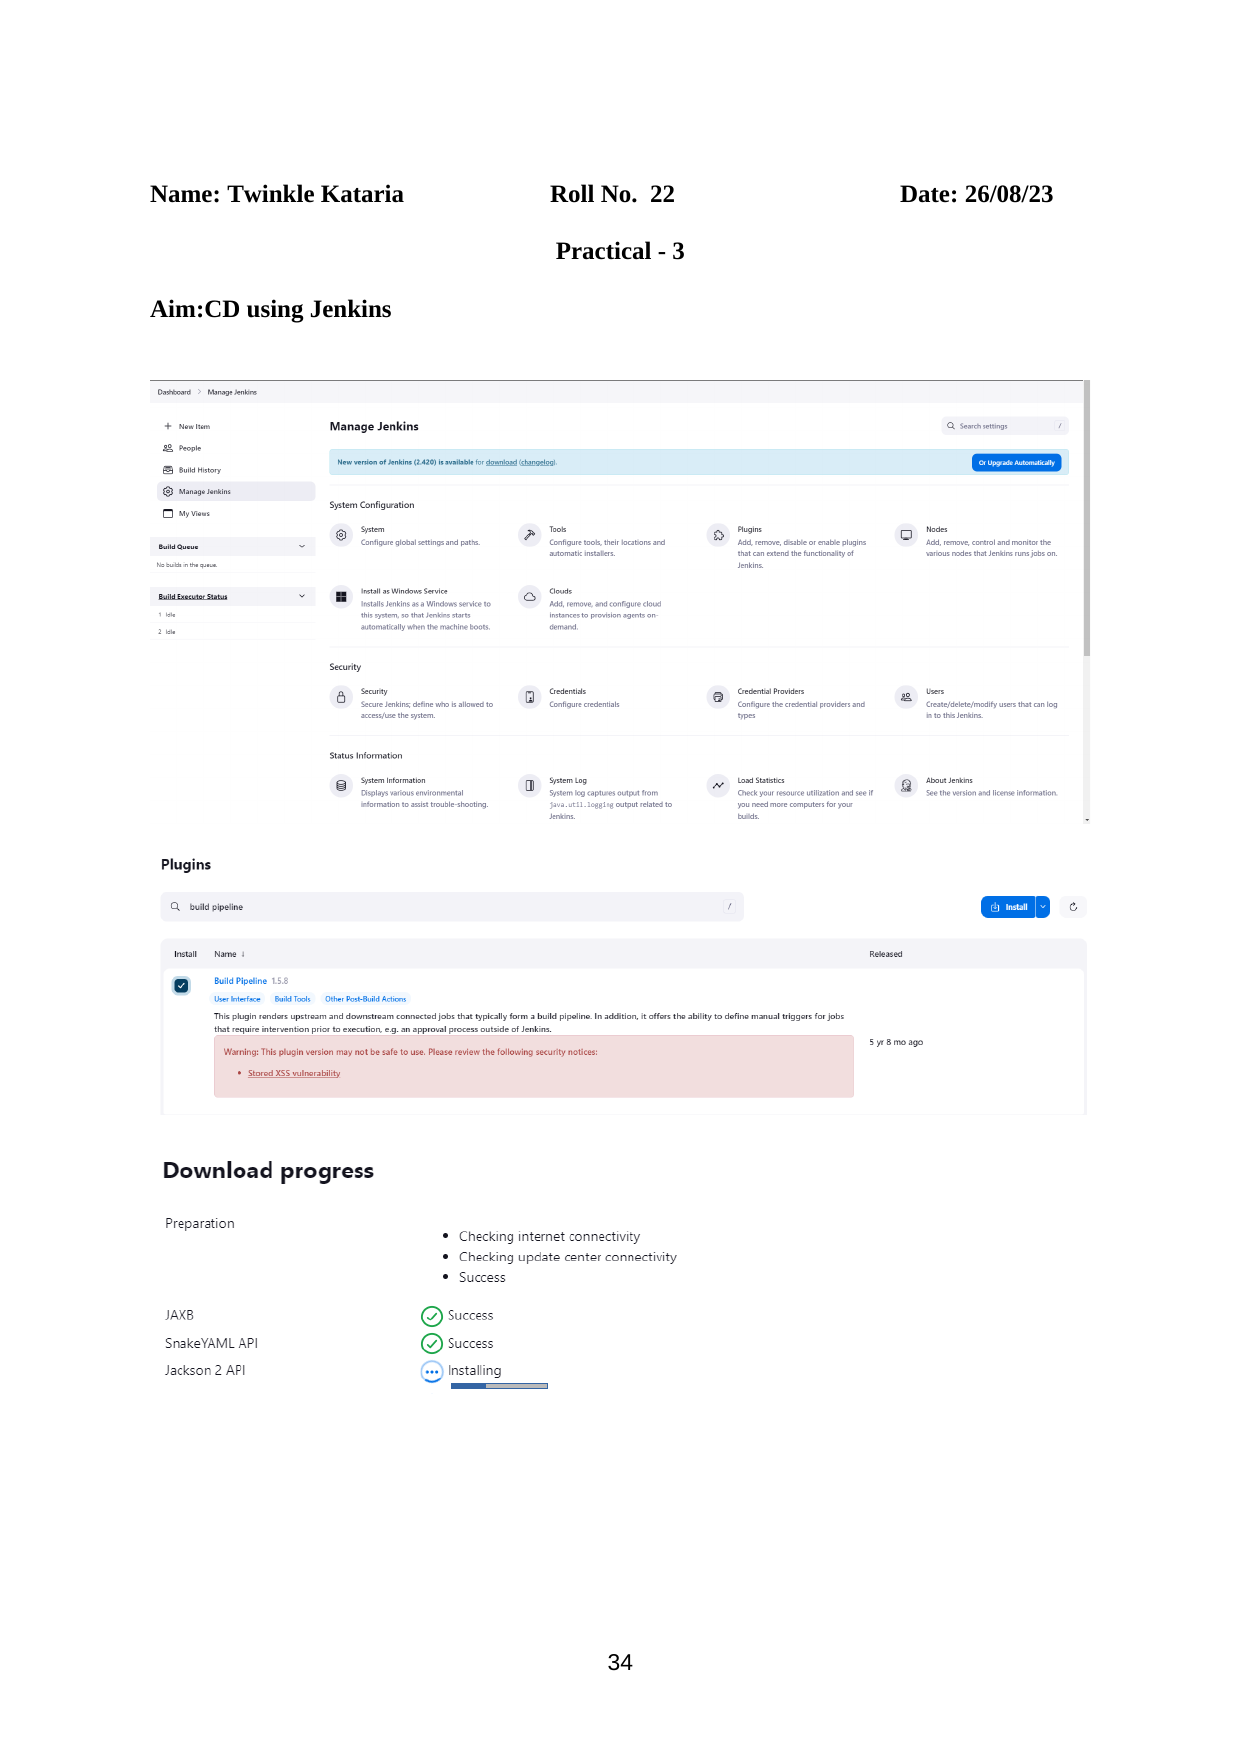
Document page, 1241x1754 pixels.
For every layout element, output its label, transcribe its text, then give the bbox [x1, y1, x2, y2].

picture [150, 852, 1091, 1115]
picture [150, 380, 1091, 824]
text Aim:CD using Jenkins [150, 294, 1090, 322]
picture [150, 1143, 750, 1394]
text Name: Twinkle Kataria Roll No. 22 Date: 26/08/23 [150, 179, 1090, 207]
subtitle Practical - 3 [150, 236, 1090, 265]
